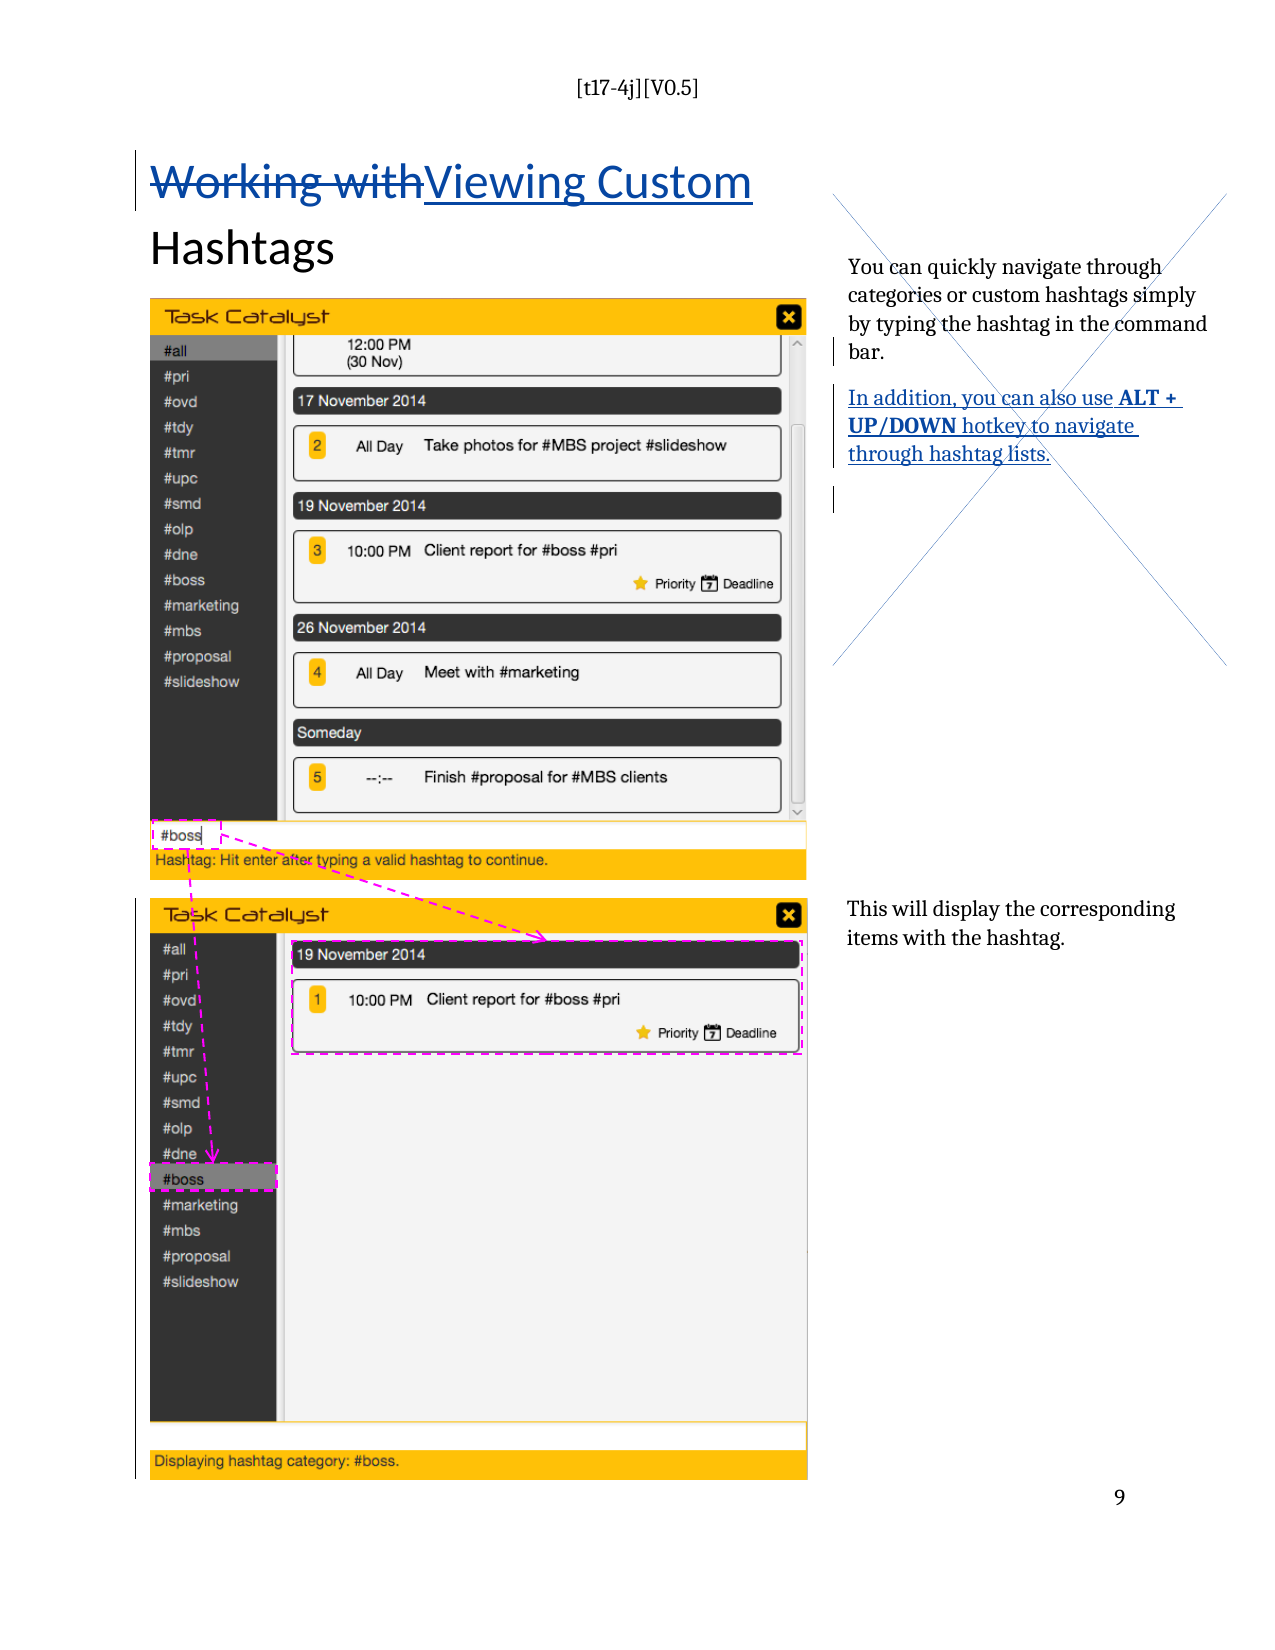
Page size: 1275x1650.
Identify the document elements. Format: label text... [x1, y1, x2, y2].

text Hashtags [150, 150, 1125, 277]
picture [150, 898, 808, 1480]
picture [150, 298, 807, 880]
